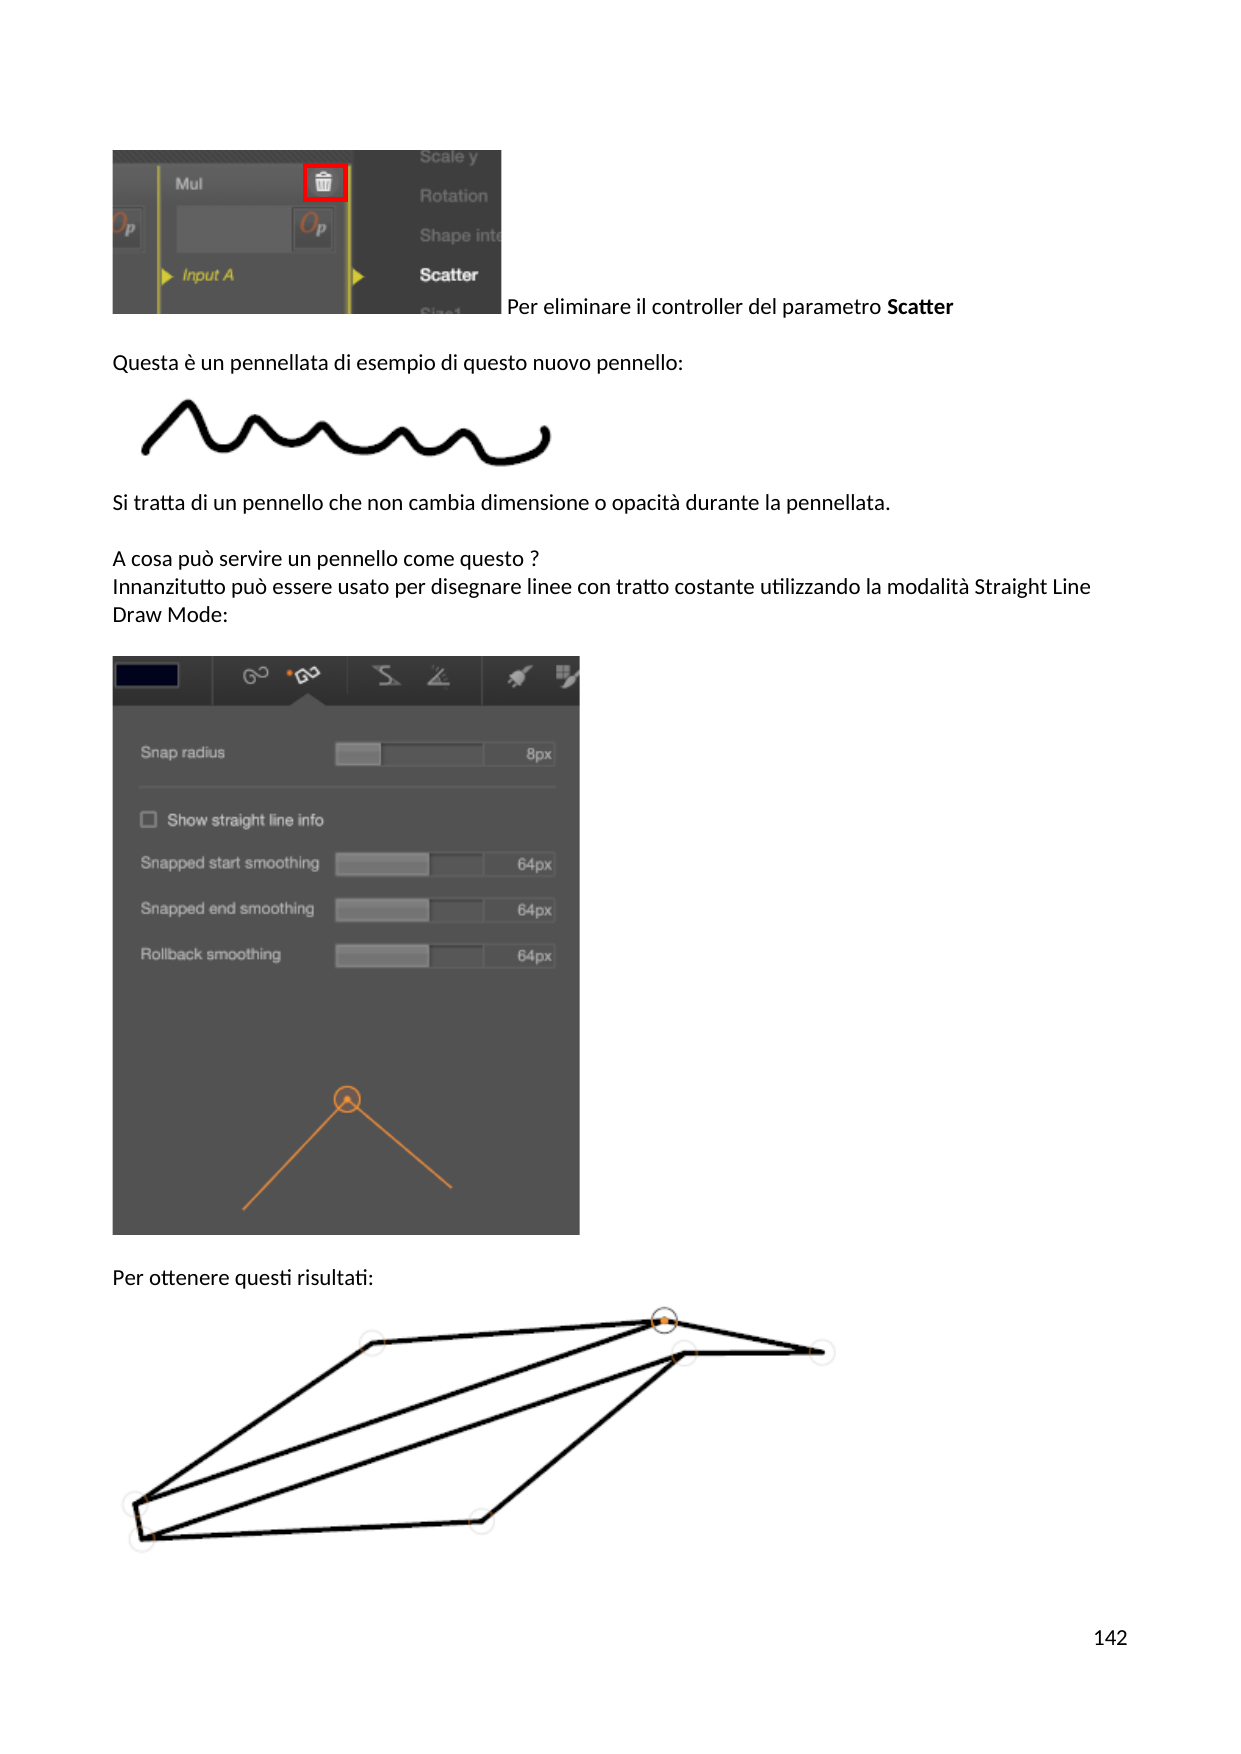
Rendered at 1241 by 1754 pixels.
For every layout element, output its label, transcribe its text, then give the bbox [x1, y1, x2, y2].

picture [112, 150, 502, 314]
picture [112, 375, 569, 489]
picture [112, 1290, 861, 1580]
text Questa è un pennellata di esempio di questo nuovo pennello: [112, 348, 1128, 376]
text Per ottenere questi risultati: [112, 1263, 1128, 1291]
text Si tratta di un pennello che non cambia dimensione o opacità durante la pennellata. [112, 488, 1128, 516]
text Innanzitutto può essere usato per disegnare linee con tratto costante utilizzando la modalità Straight Line Draw Mode: [112, 572, 1128, 628]
picture [112, 656, 580, 1235]
text A cosa può servire un pennello come questo ? [112, 544, 1128, 572]
